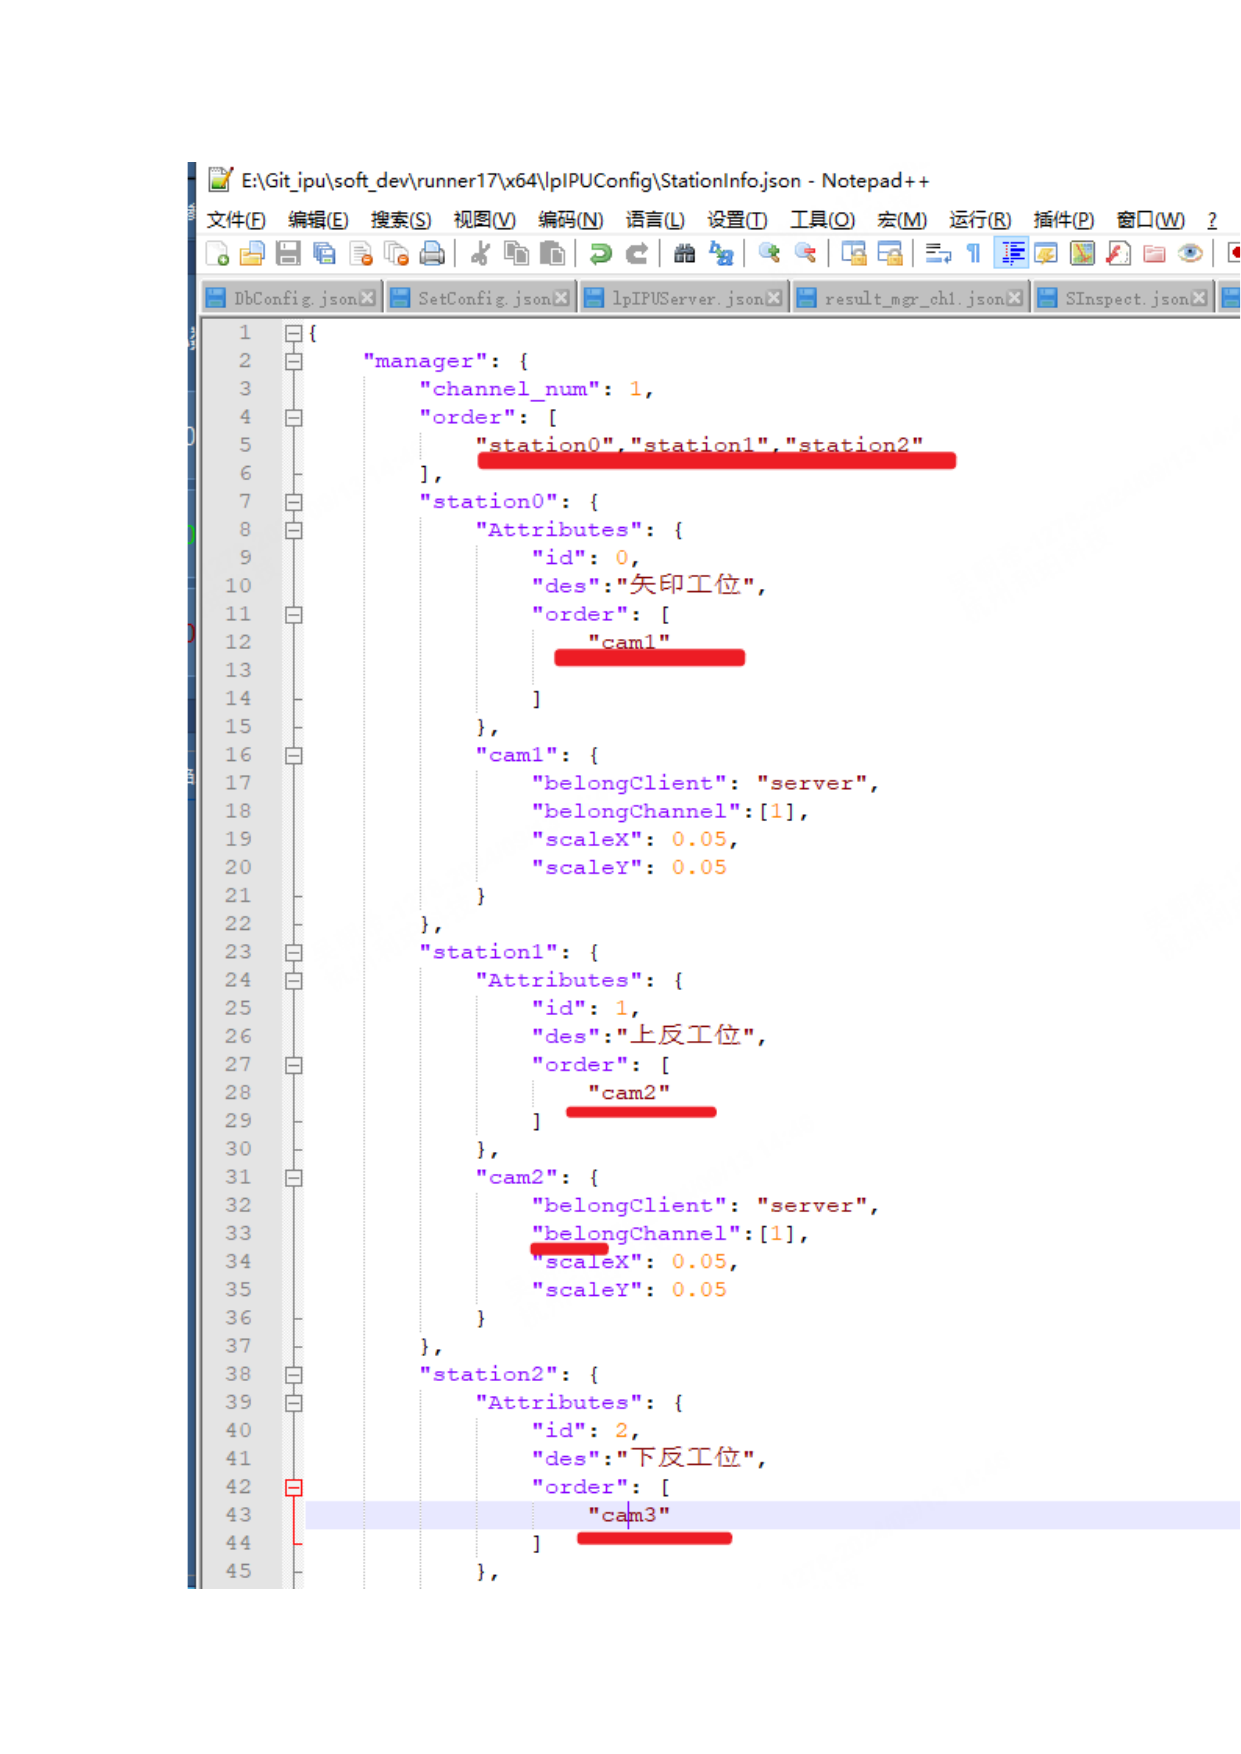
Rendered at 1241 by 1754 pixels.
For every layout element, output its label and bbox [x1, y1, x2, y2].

picture [187, 162, 1241, 1589]
